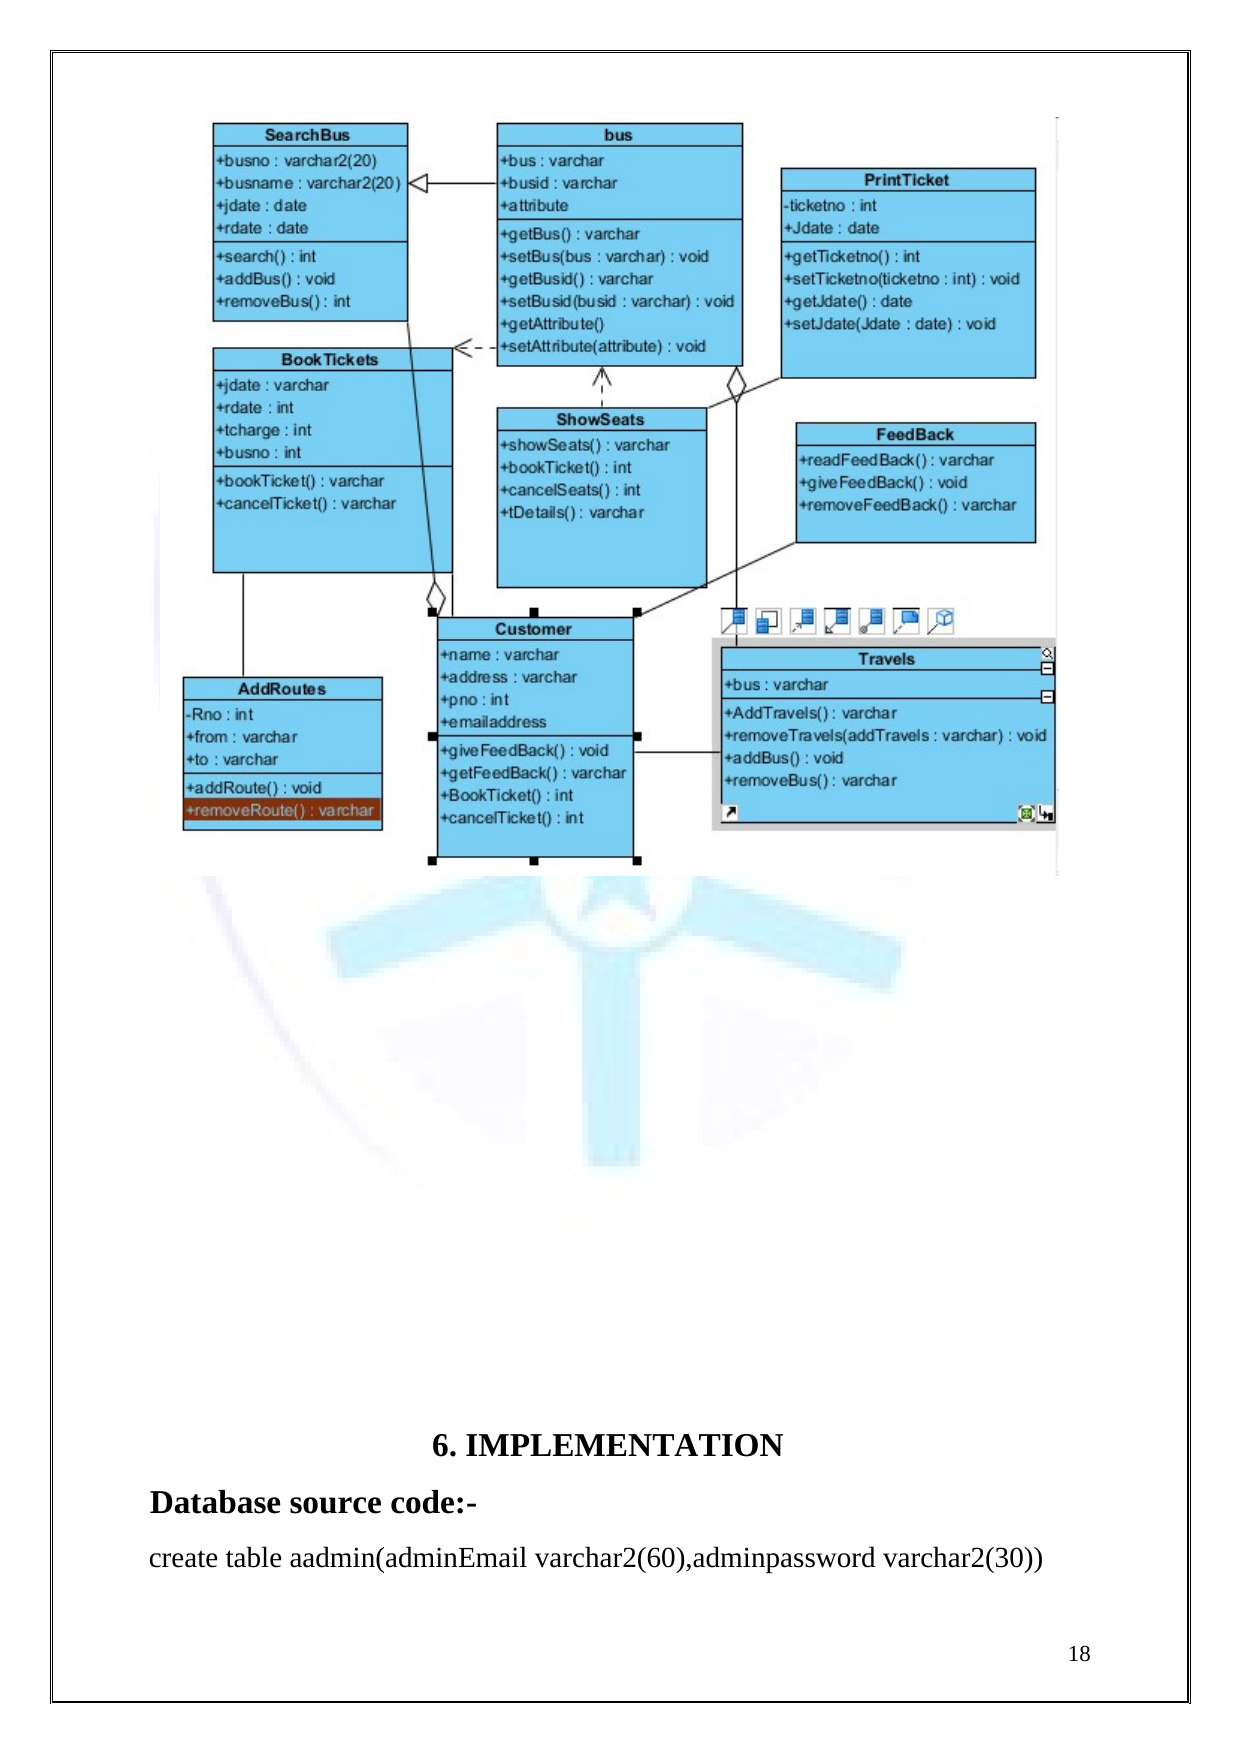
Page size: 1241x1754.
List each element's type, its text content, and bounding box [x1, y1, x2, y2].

picture [149, 117, 1090, 1334]
text create table aadmin(adminEmail varchar2(60),adminpassword varchar2(30)) [148, 1540, 1095, 1573]
text 6. IMPLEMENTATION Database source code:- [148, 1426, 860, 1521]
